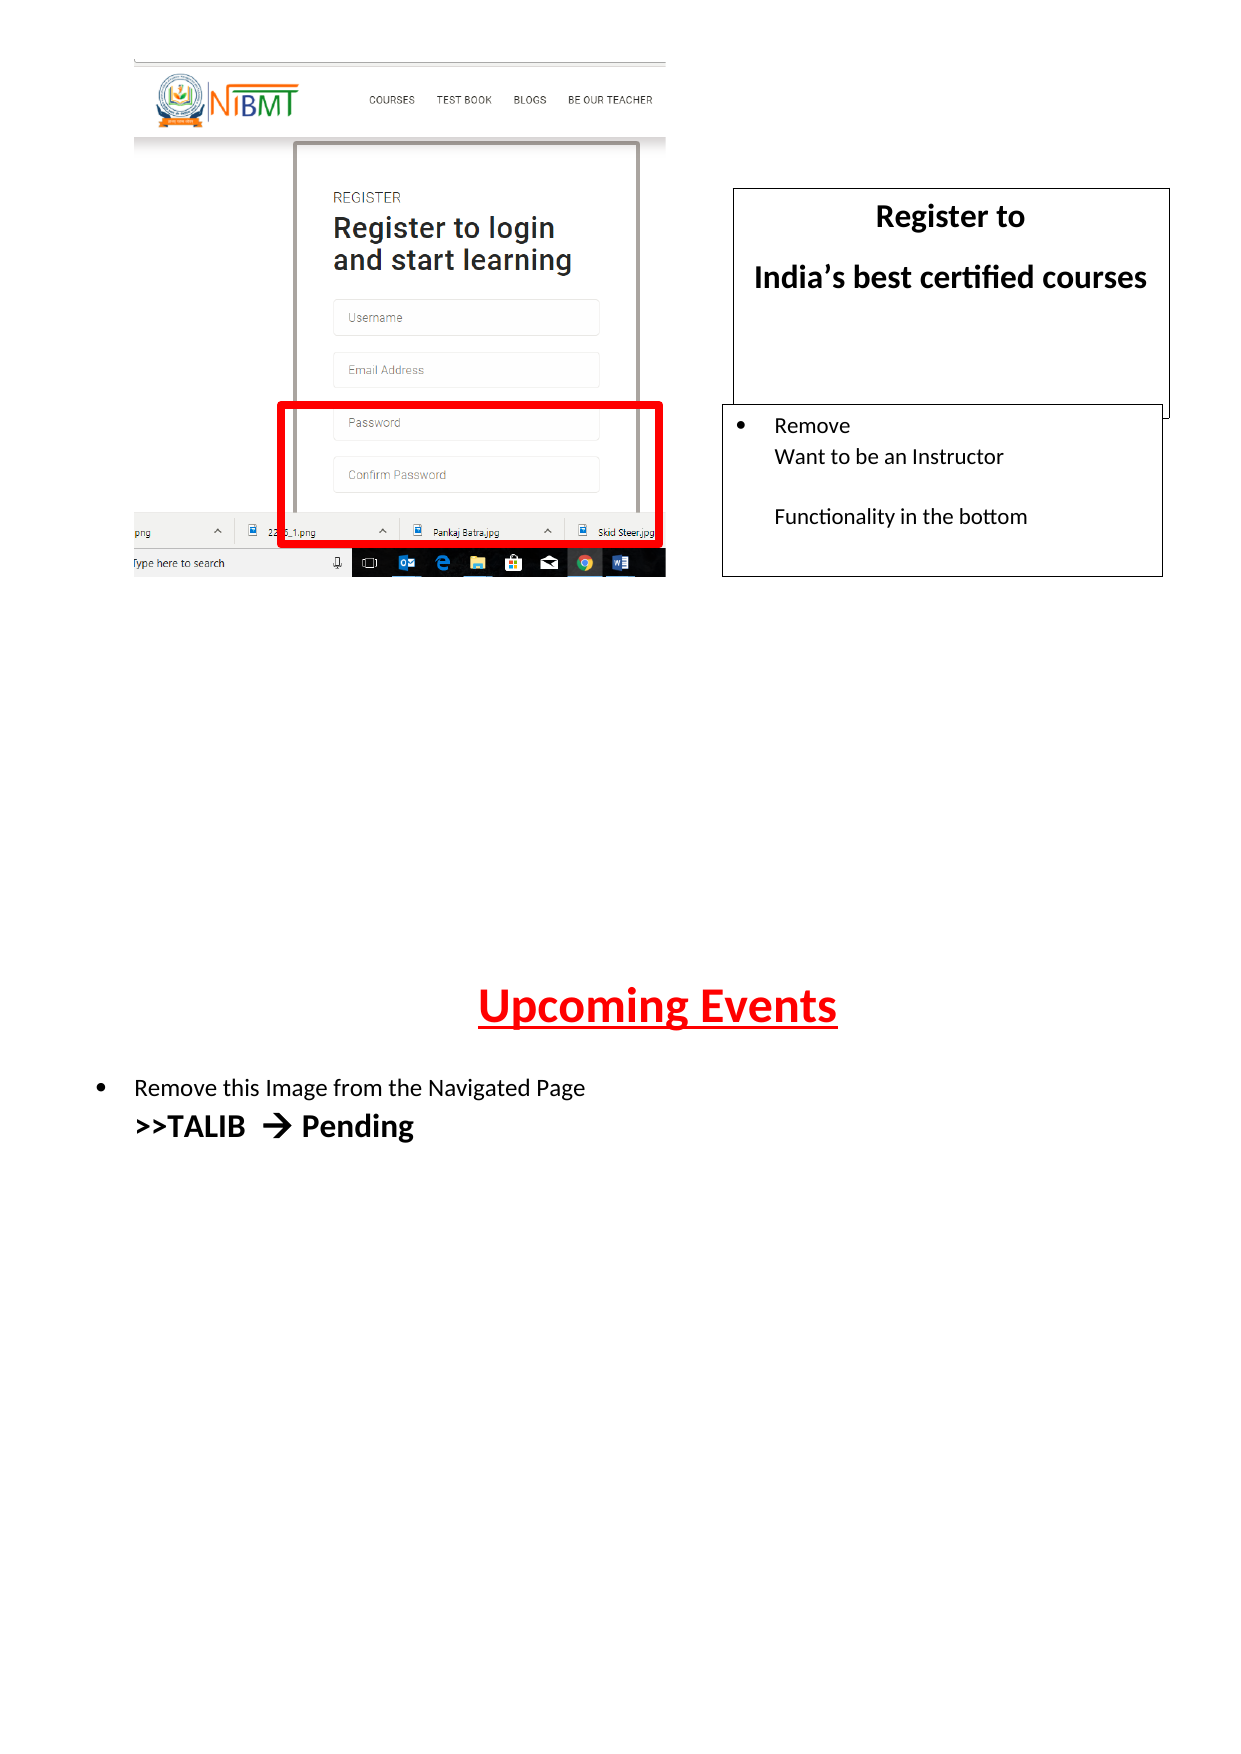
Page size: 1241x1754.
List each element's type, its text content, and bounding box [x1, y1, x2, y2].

list >>TALIB Pending [134, 1105, 1181, 1146]
list Upcoming Events [134, 973, 1181, 1034]
picture [134, 59, 666, 577]
list Remove this Image from the Navigated Page [97, 1072, 1181, 1103]
